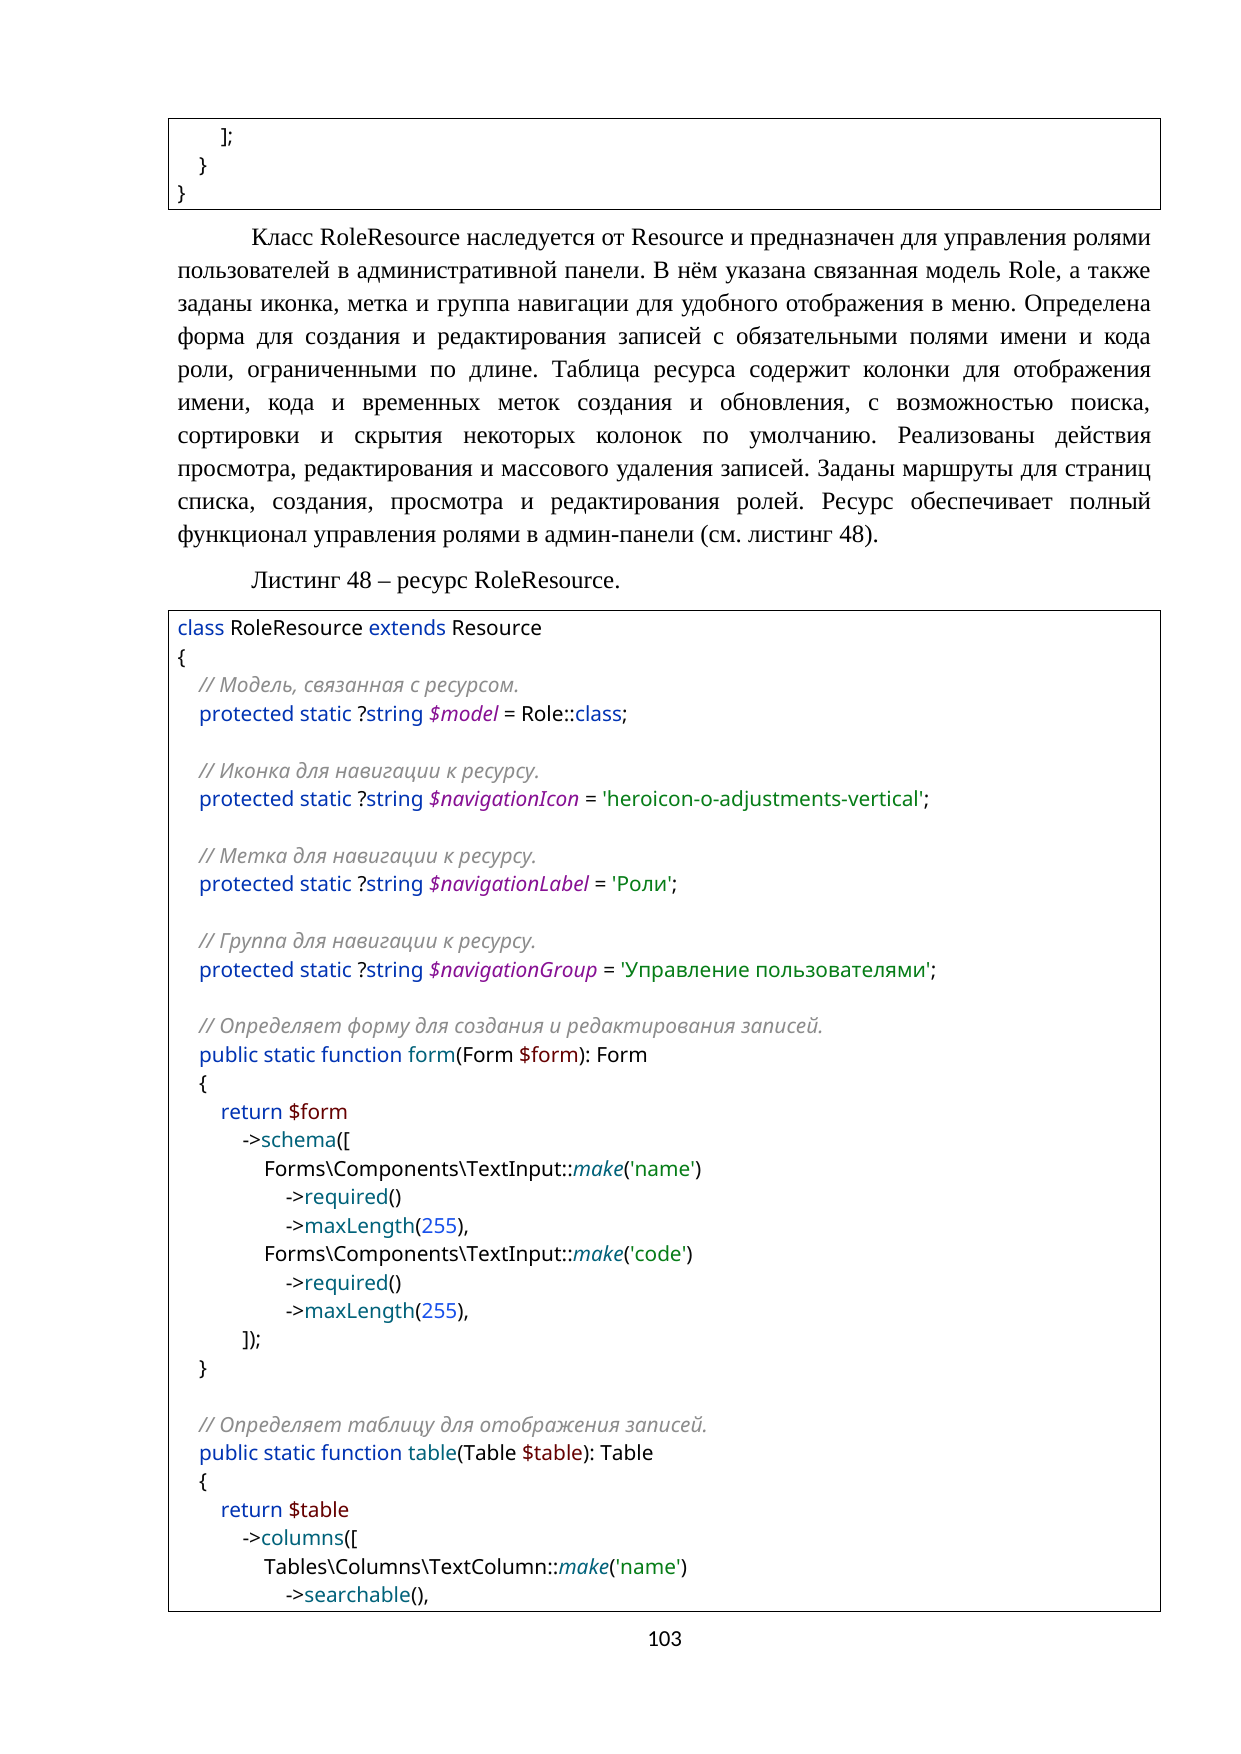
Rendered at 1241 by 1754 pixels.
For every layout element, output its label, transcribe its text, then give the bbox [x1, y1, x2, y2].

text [169, 119, 1160, 209]
text Листинг 48 – ресурс RoleResource. [177, 565, 1152, 594]
text Класс RoleResource наследуется от Resource и предназначен для управления ролями пользователей в административной панели. В нём указана связанная модель Role, а также заданы иконка, метка и группа навигации для удобного отображения в меню. Определена форма для создания и редактирования записей с обязательными полями имени и кода роли, ограниченными по длине. Таблица ресурса содержит колонки для отображения имени, кода и временных меток создания и обновления, с возможностью поиска, сортировки и скрытия некоторых колонок по умолчанию. Реализованы действия просмотра, редактирования и массового удаления записей. Заданы маршруты для страниц списка, создания, просмотра и редактирования ролей. Ресурс обеспечивает полный функционал управления ролями в админ-панели (см. листинг 48). [177, 222, 1152, 548]
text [169, 611, 1160, 1611]
